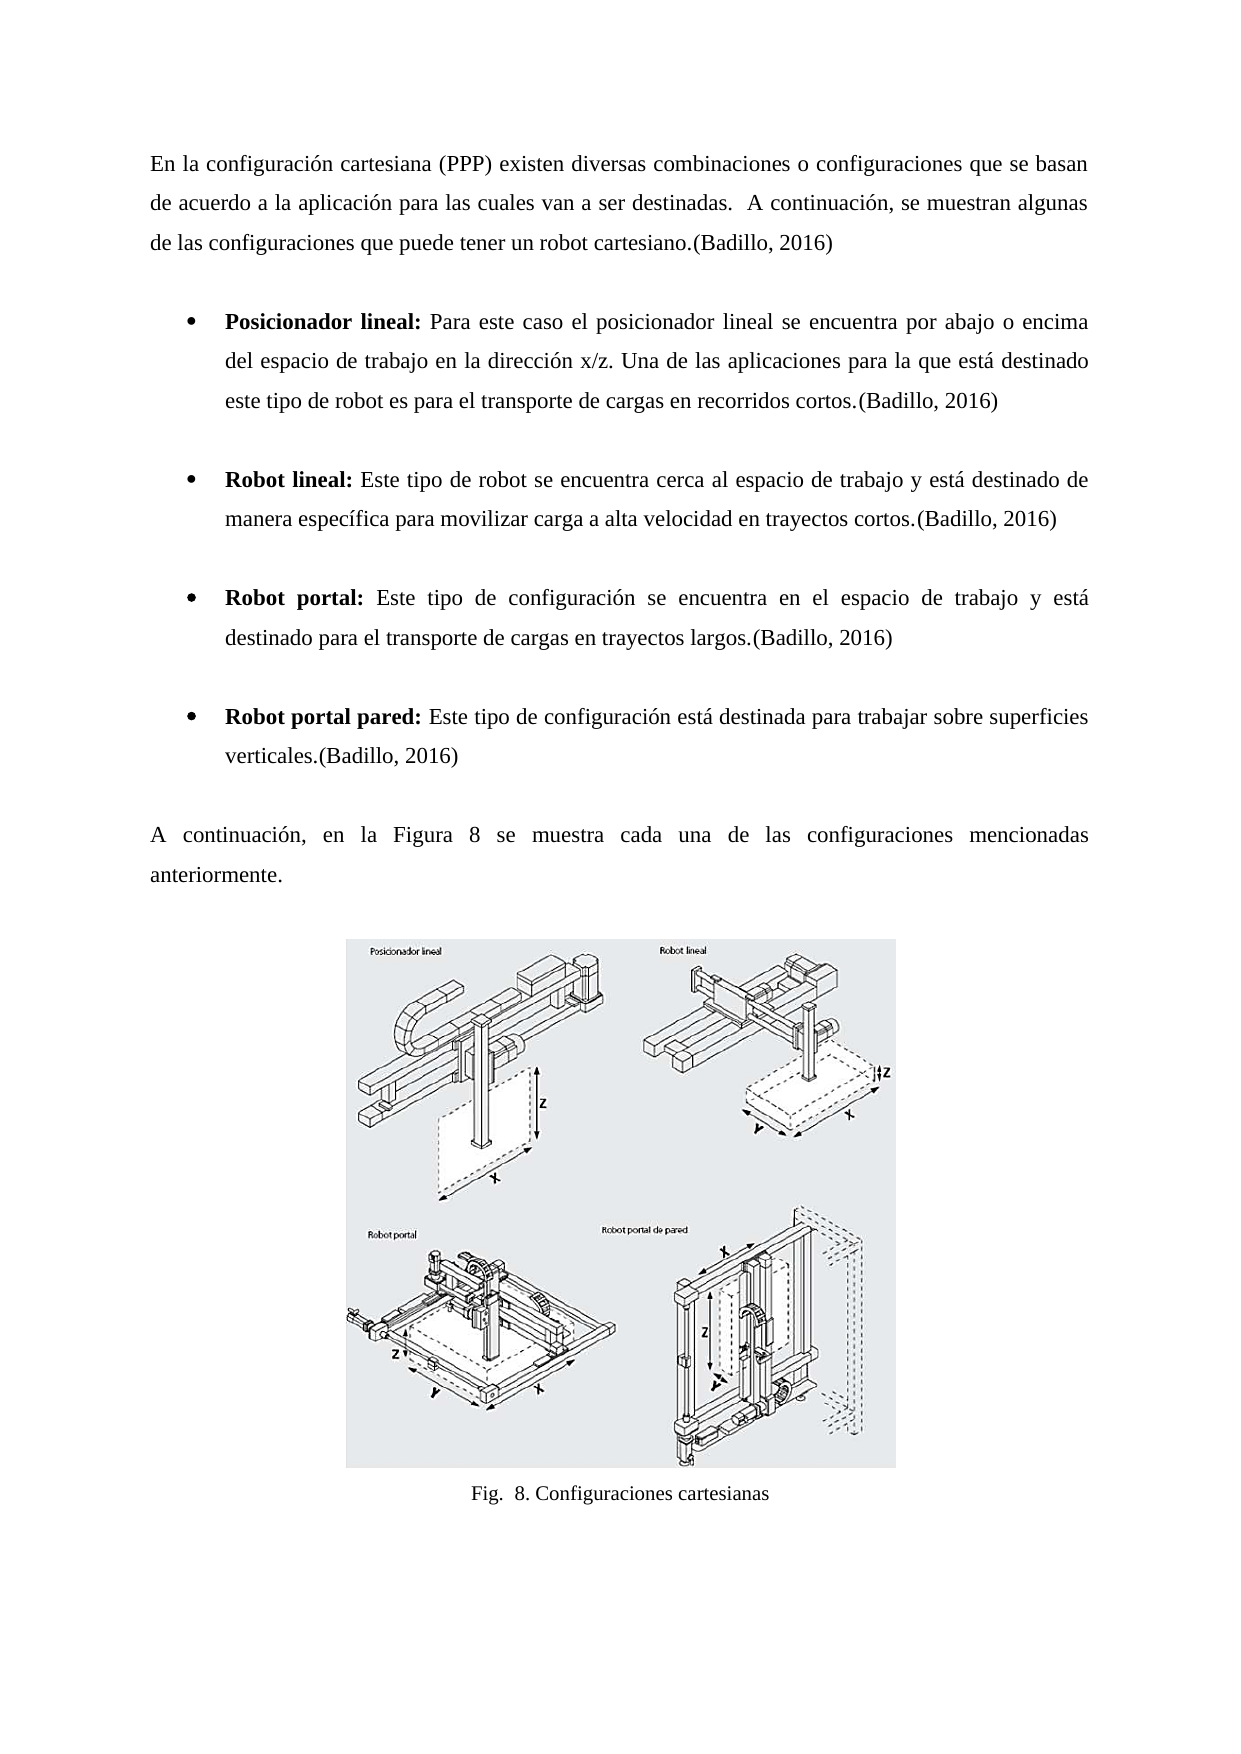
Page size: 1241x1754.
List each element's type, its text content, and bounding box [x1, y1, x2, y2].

list Robot portal pared: Este tipo de configuración está destinada para trabajar sobre superficies verticales.(Badillo, 2016) [187, 703, 1090, 768]
list Posicionador lineal: Para este caso el posicionador lineal se encuentra por abajo o encima del espacio de trabajo en la dirección x/z. Una de las aplicaciones para la que está destinado este tipo de robot es para el transporte de cargas en recorridos cortos.(Badillo, 2016) [187, 308, 1090, 413]
picture [344, 939, 896, 1468]
text En la configuración cartesiana (PPP) existen diversas combinaciones o configuraciones que se basan de acuerdo a la aplicación para las cuales van a ser destinadas. A continuación, se muestran algunas de las configuraciones que puede tener un robot cartesiano.(Badillo, 2016) [150, 150, 1090, 255]
text A continuación, en la Figura 8 se muestra cada una de las configuraciones mencionadas anteriormente. [150, 821, 1090, 887]
text Fig. 8. Configuraciones cartesianas [150, 1481, 1090, 1505]
list Robot portal: Este tipo de configuración se encuentra en el espacio de trabajo y está destinado para el transporte de cargas en trayectos largos.(Badillo, 2016) [187, 584, 1090, 650]
list Robot lineal: Este tipo de robot se encuentra cerca al espacio de trabajo y está destinado de manera específica para movilizar carga a alta velocidad en trayectos cortos.(Badillo, 2016) [187, 466, 1090, 532]
